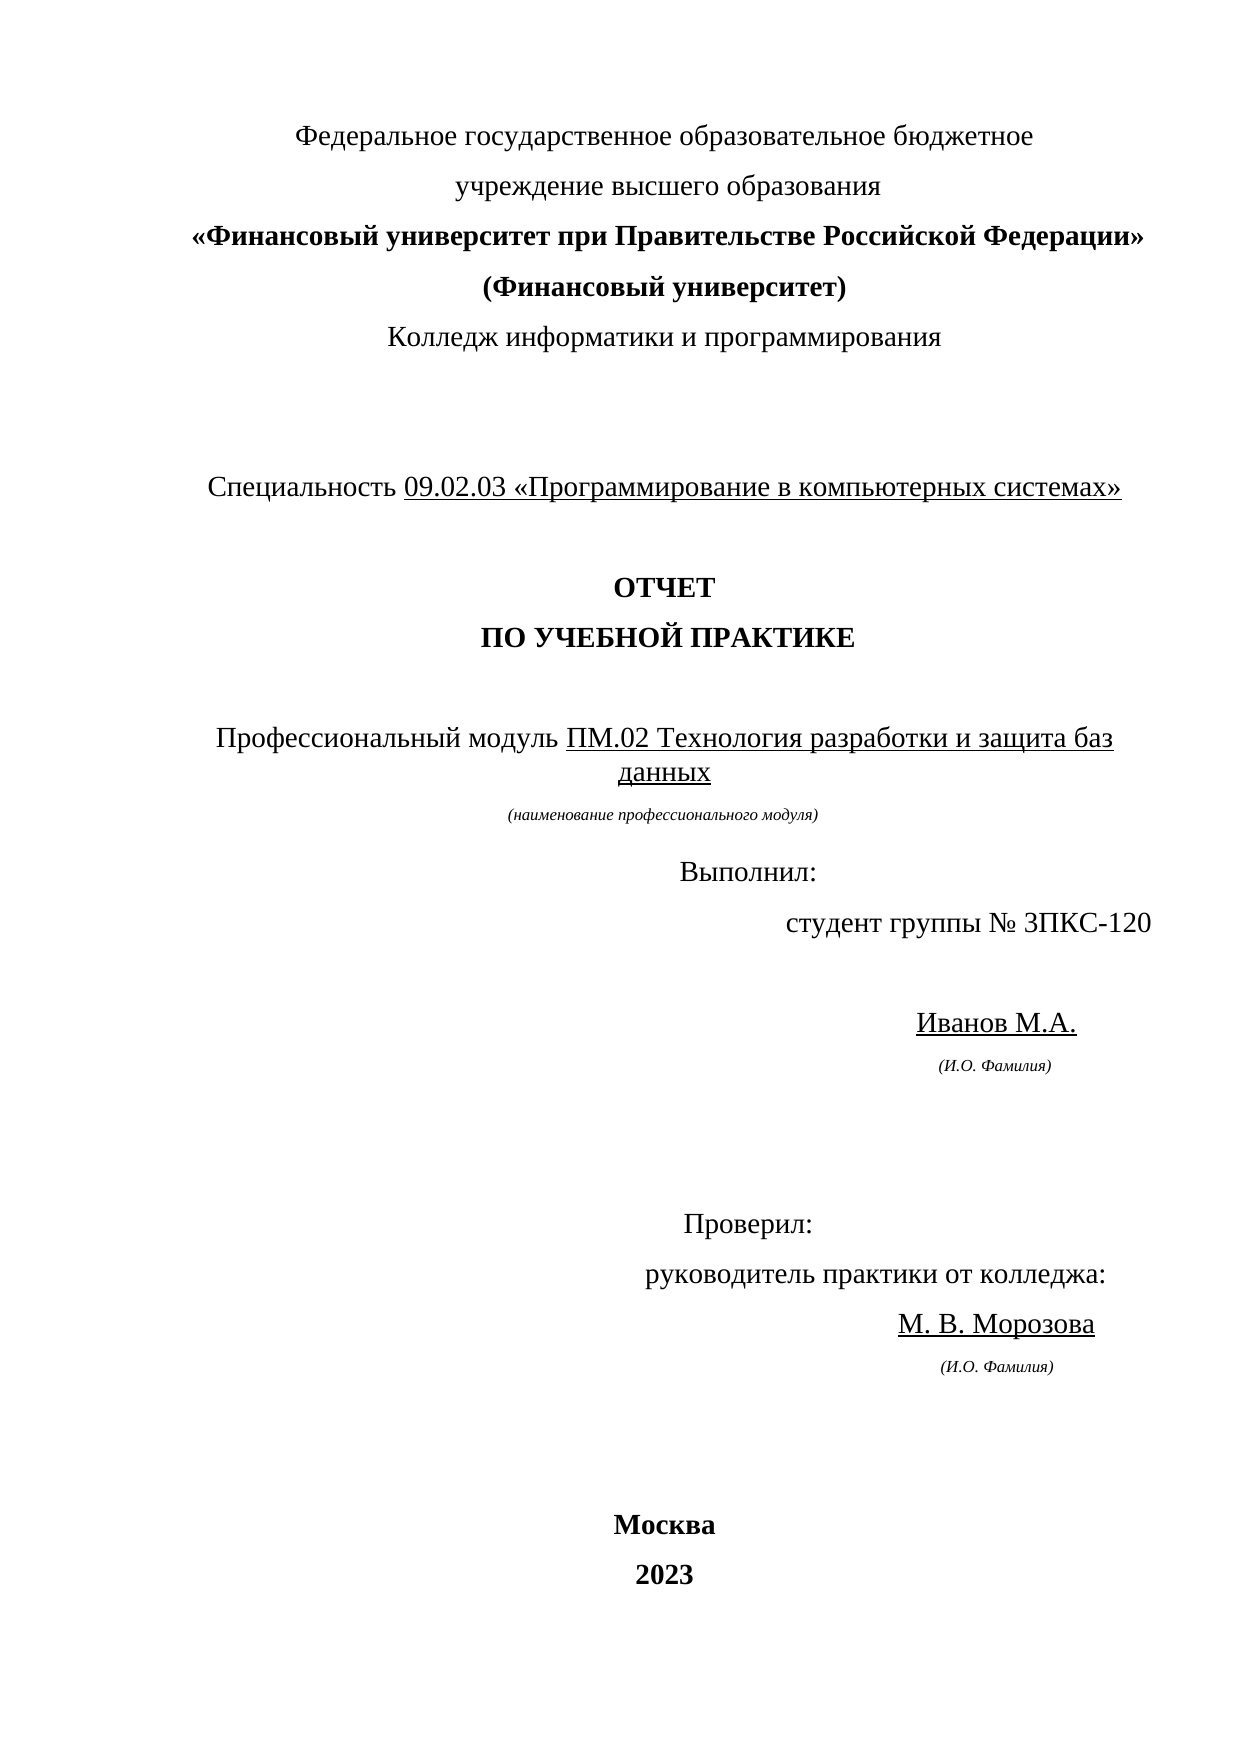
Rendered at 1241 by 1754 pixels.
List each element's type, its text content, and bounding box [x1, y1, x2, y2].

text ОТЧЕТ [177, 570, 1152, 603]
text Колледж информатики и программирования [177, 319, 1152, 352]
text Москва [177, 1507, 1152, 1541]
text Иванов М.А. [767, 1005, 1152, 1039]
text (наименование профессионального модуля) [177, 804, 1152, 838]
text (Финансовый университет) [177, 269, 1152, 302]
text студент группы № 3ПКС-120 [177, 905, 1152, 938]
text (И.О. Фамилия) [841, 1055, 1152, 1089]
text Проверил: [177, 1206, 1152, 1239]
text Выполнил: [177, 854, 1152, 888]
text ПО УЧЕБНОЙ ПРАКТИКЕ [177, 620, 1152, 654]
text М. В. Морозова [767, 1306, 1152, 1340]
text 2023 [177, 1557, 1152, 1591]
text руководитель практики от колледжа: [177, 1256, 1152, 1290]
text (И.О. Фамилия) [472, 1357, 1152, 1390]
text Специальность 09.02.03 «Программирование в компьютерных системах» [177, 469, 1152, 503]
text учреждение высшего образования [177, 168, 1152, 202]
text Профессиональный модуль ПМ.02 Технология разработки и защита баз данных [177, 721, 1152, 788]
text Федеральное государственное образовательное бюджетное [177, 118, 1152, 152]
text «Финансовый университет при Правительстве Российской Федерации» [177, 218, 1152, 252]
